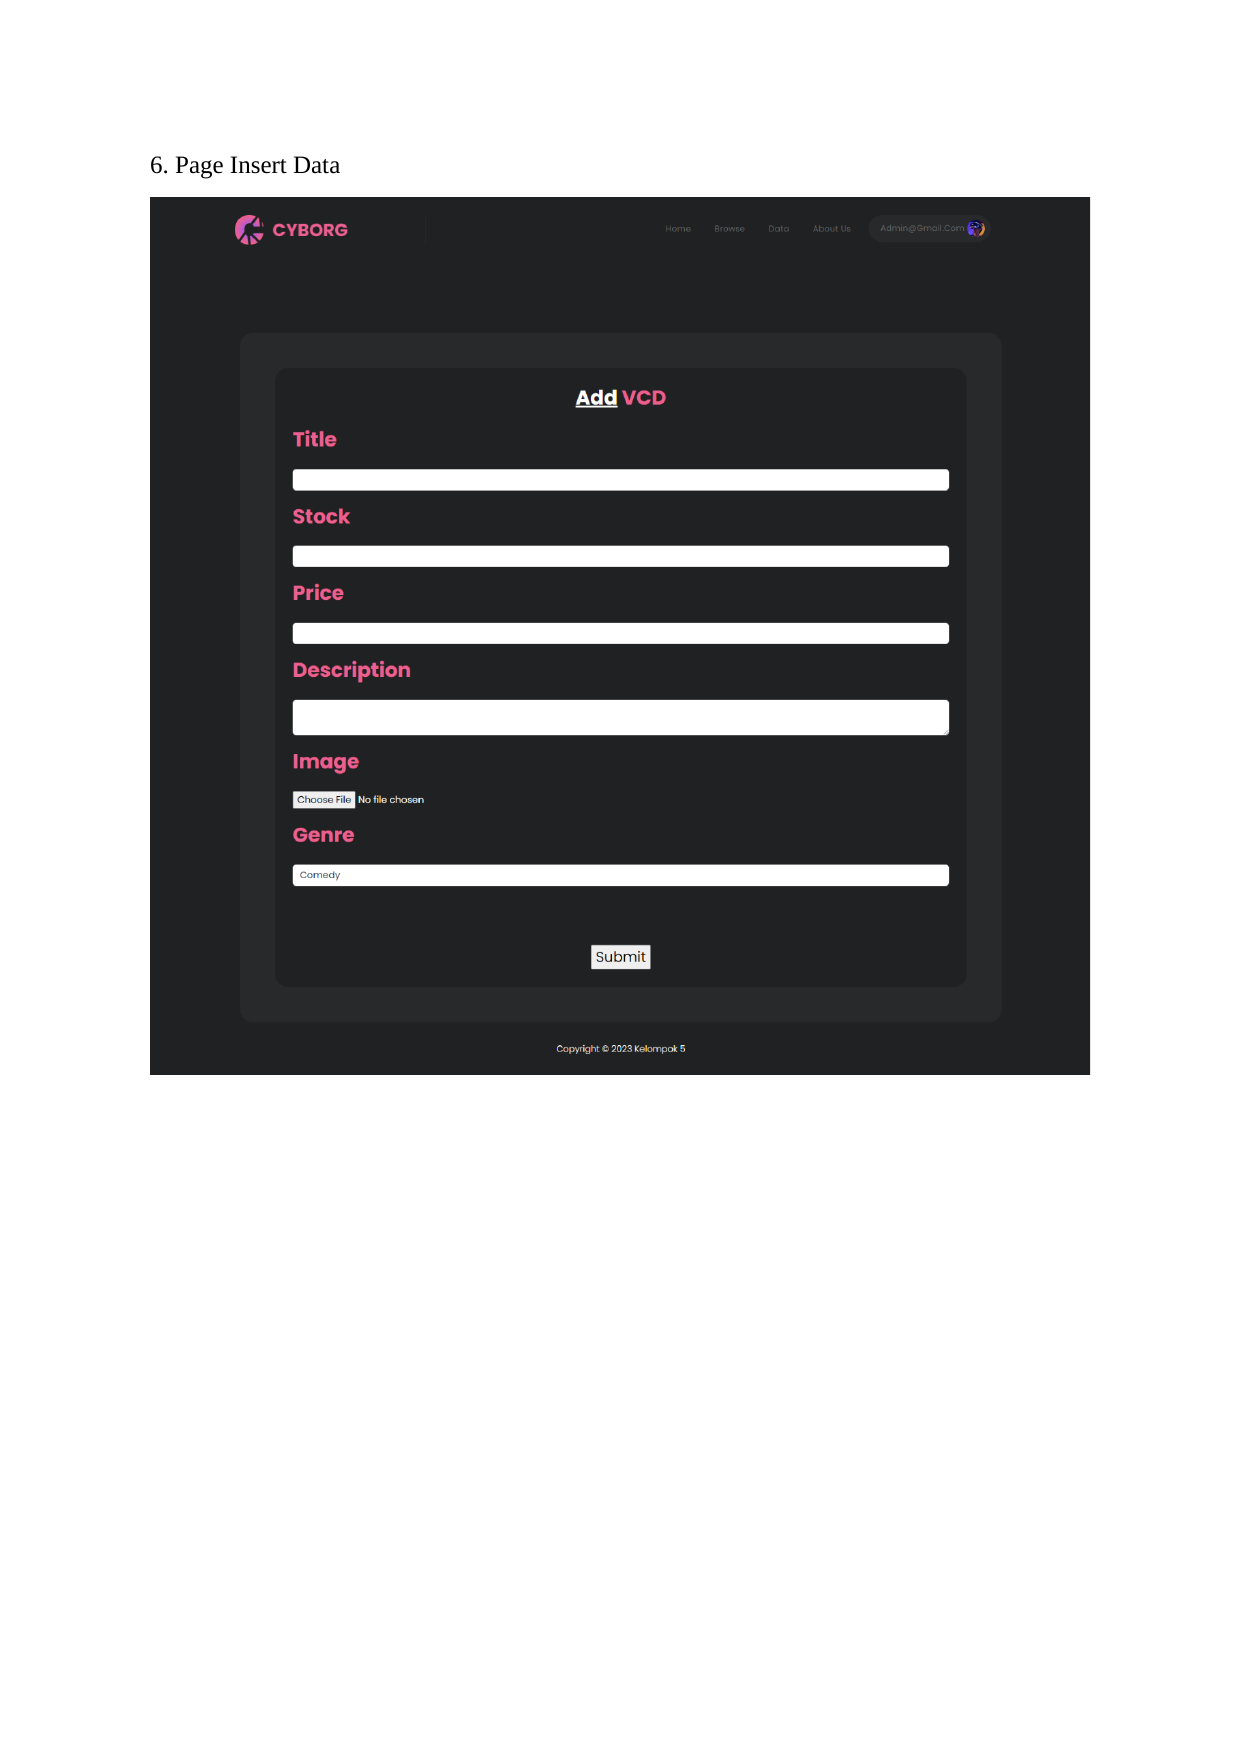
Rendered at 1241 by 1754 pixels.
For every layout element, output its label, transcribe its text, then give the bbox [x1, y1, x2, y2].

text 6. Page Insert Data [150, 150, 1090, 179]
picture [150, 197, 1091, 1075]
